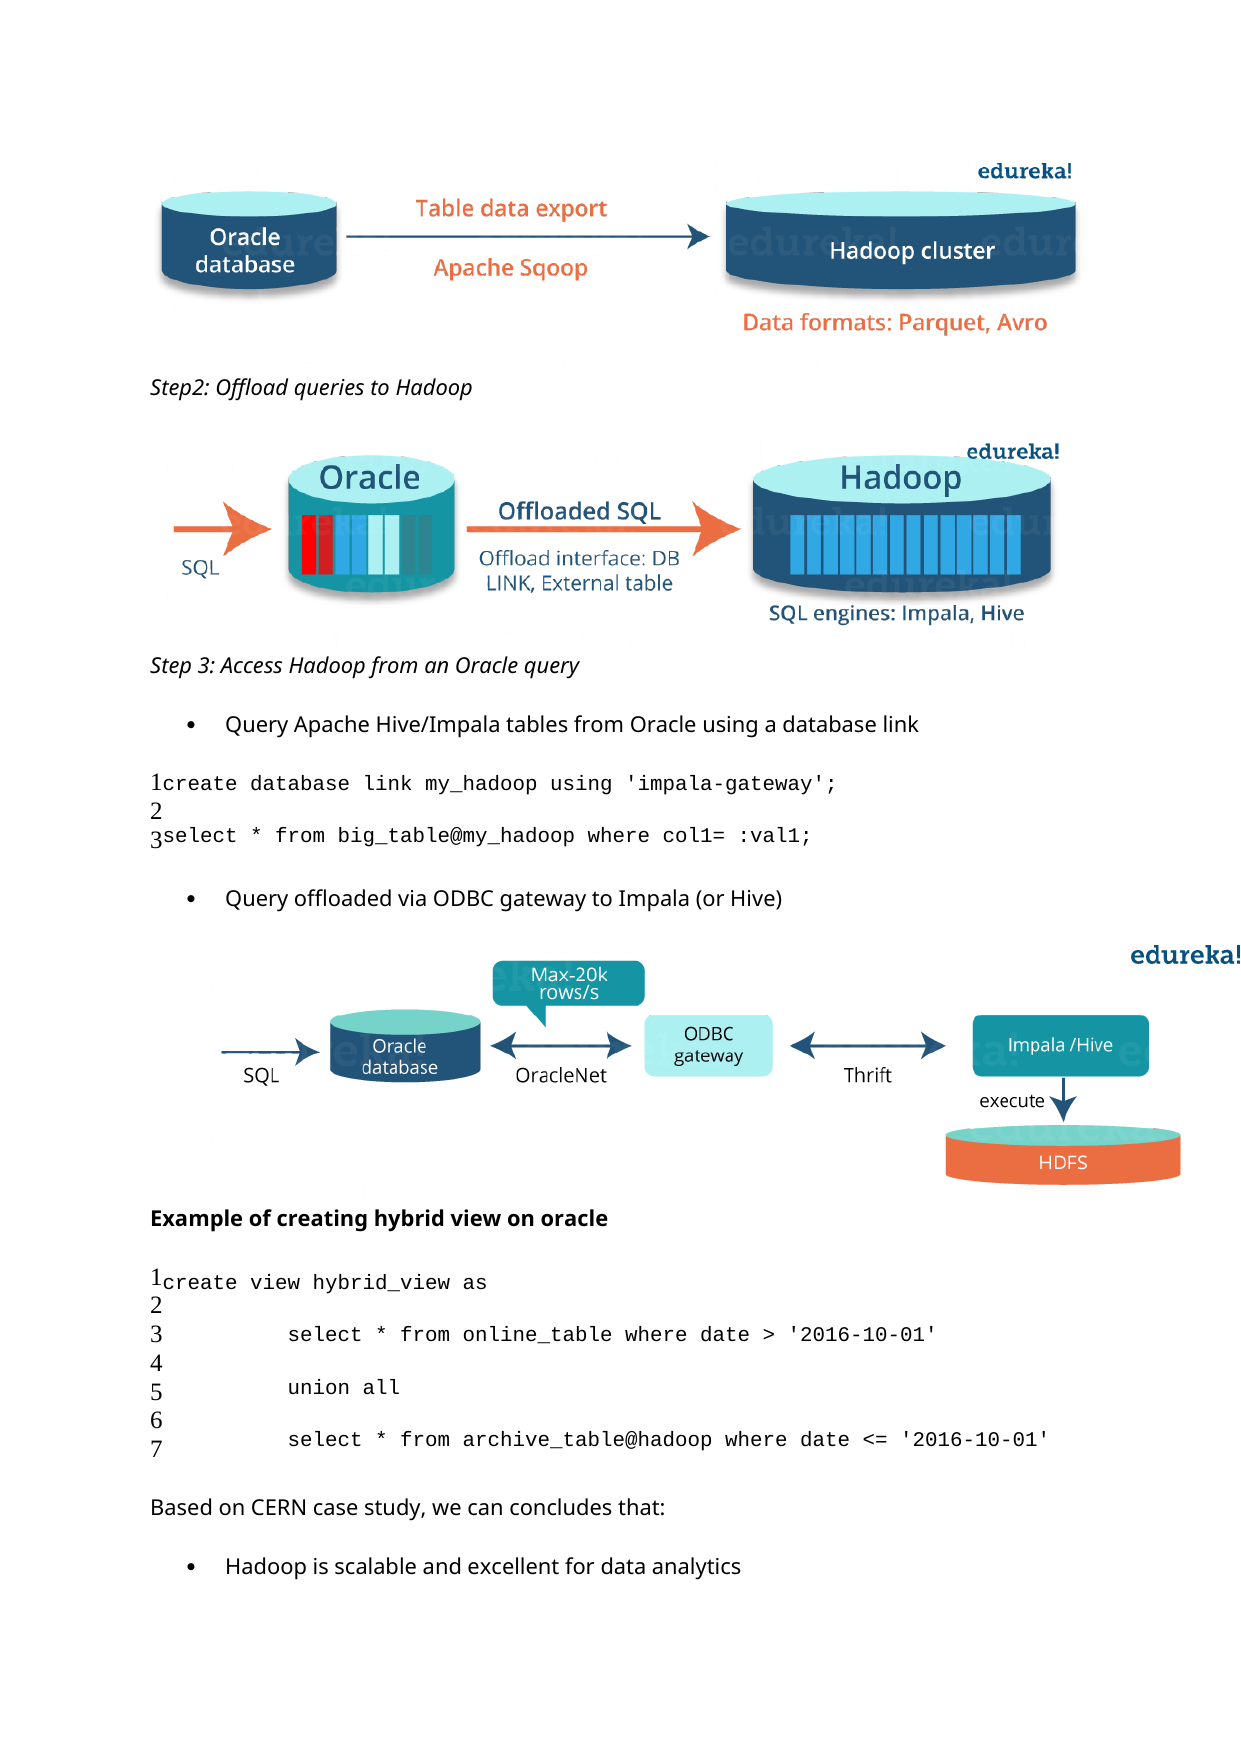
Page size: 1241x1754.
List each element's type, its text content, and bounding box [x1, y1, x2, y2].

table_header create database link my_hadoop using 'impala-gateway'; select * from big_table@my_hadoop where col1= :val1; [163, 768, 838, 854]
list Query Apache Hive/Impala tables from Oracle using a database link [187, 708, 1090, 738]
picture [150, 430, 1072, 650]
table_header create view hybrid_view as select * from online_table where date > '2016-10-01' union all select * from archive_table@hadoop where date <= '2016-10-01' [163, 1262, 1050, 1463]
picture [150, 941, 1241, 1203]
list Query offloaded via ODBC gateway to Impala (or Hive) [187, 883, 1090, 913]
list Hadoop is scalable and excellent for data analytics [187, 1551, 1090, 1581]
text Based on CERN case study, we can concludes that: [150, 1492, 1090, 1522]
picture [150, 150, 1085, 372]
text Example of creating hybrid view on oracle [150, 1203, 1090, 1233]
